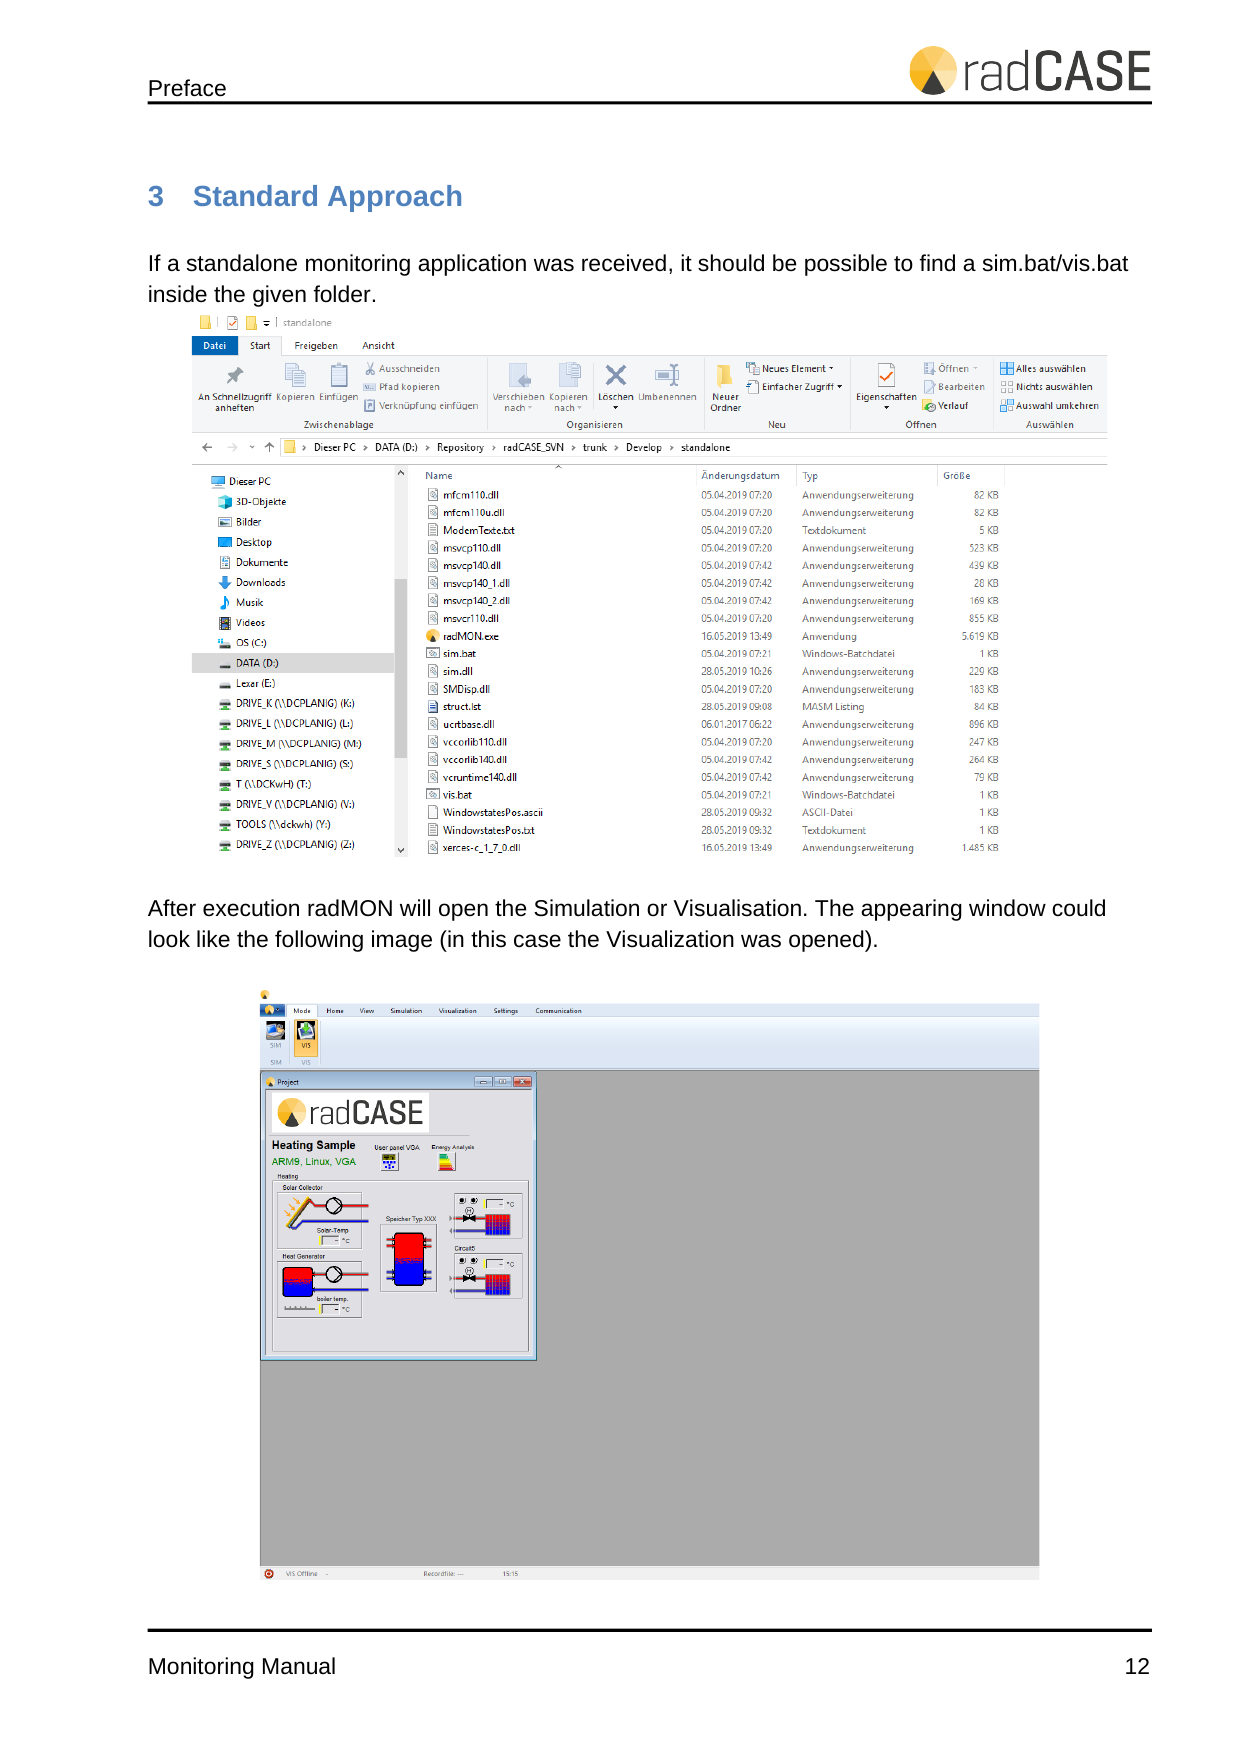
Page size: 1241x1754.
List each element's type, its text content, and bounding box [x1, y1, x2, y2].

picture [259, 986, 1040, 1580]
text If a standalone monitoring application was received, it should be possible to find a sim.bat/vis.bat inside the given folder. [148, 250, 1152, 307]
picture [909, 46, 1151, 95]
subtitle Standard Approach [148, 179, 1152, 213]
text After execution radMON will open the Simulation or Visualisation. The appearing window could look like the following image (in this case the Visualization was opened). [148, 895, 1152, 952]
picture [191, 310, 1108, 862]
